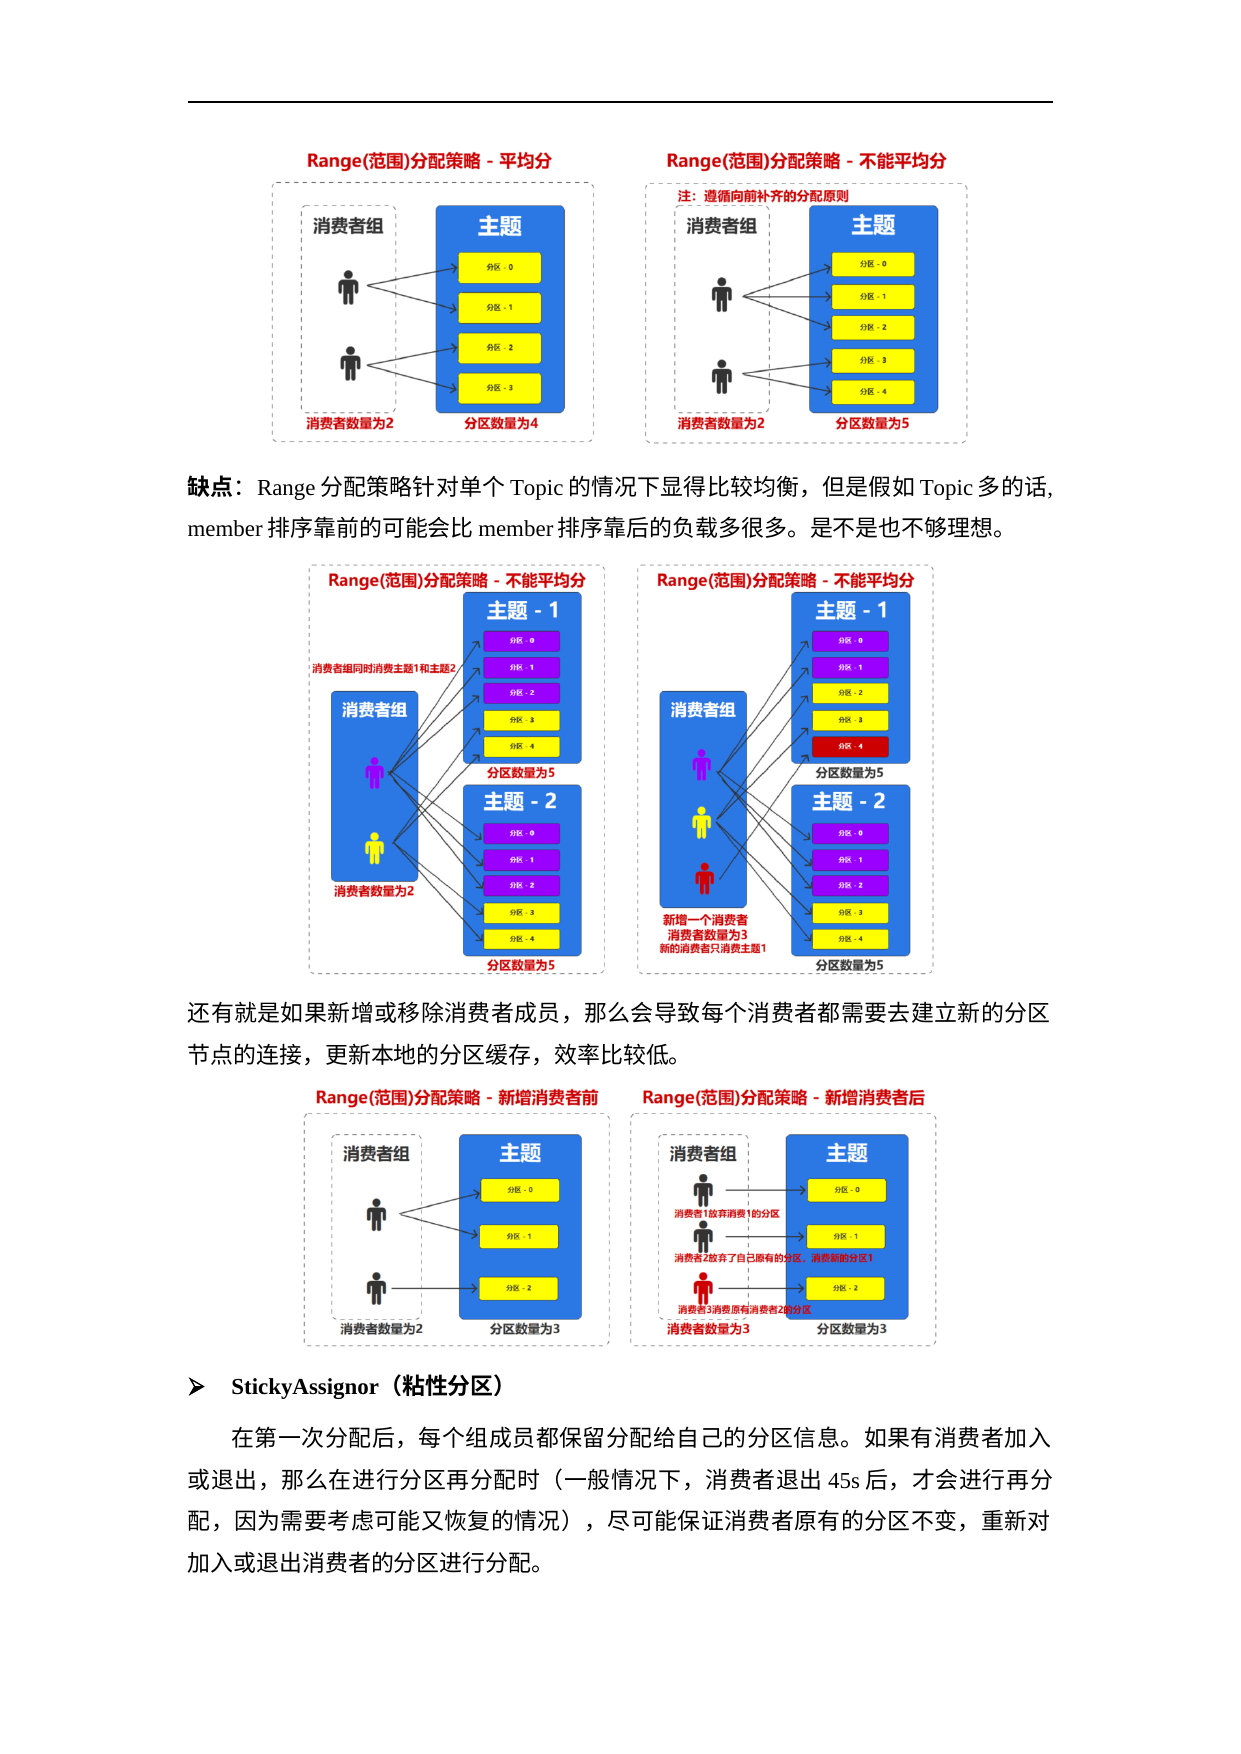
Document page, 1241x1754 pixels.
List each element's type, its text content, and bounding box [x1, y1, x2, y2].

picture [304, 562, 936, 977]
text 缺点：Range分配策略针对单个Topic的情况下显得比较均衡，但是假如Topic多的话, member排序靠前的可能会比member排序靠后的负载多很多。是不是也不够理想。 [187, 469, 1053, 543]
picture [266, 150, 974, 448]
text 在第一次分配后，每个组成员都保留分配给自己的分区信息。如果有消费者加入或退出，那么在进行分区再分配时（一般情况下，消费者退出45s后，才会进行再分配，因为需要考虑可能又恢复的情况），尽可能保证消费者原有的分区不变，重新对加入或退出消费者的分区进行分配。 [187, 1420, 1053, 1578]
picture [299, 1088, 941, 1350]
list StickyAssignor（粘性分区） [187, 1368, 1053, 1401]
text 还有就是如果新增或移除消费者成员，那么会导致每个消费者都需要去建立新的分区节点的连接，更新本地的分区缓存，效率比较低。 [187, 995, 1053, 1070]
